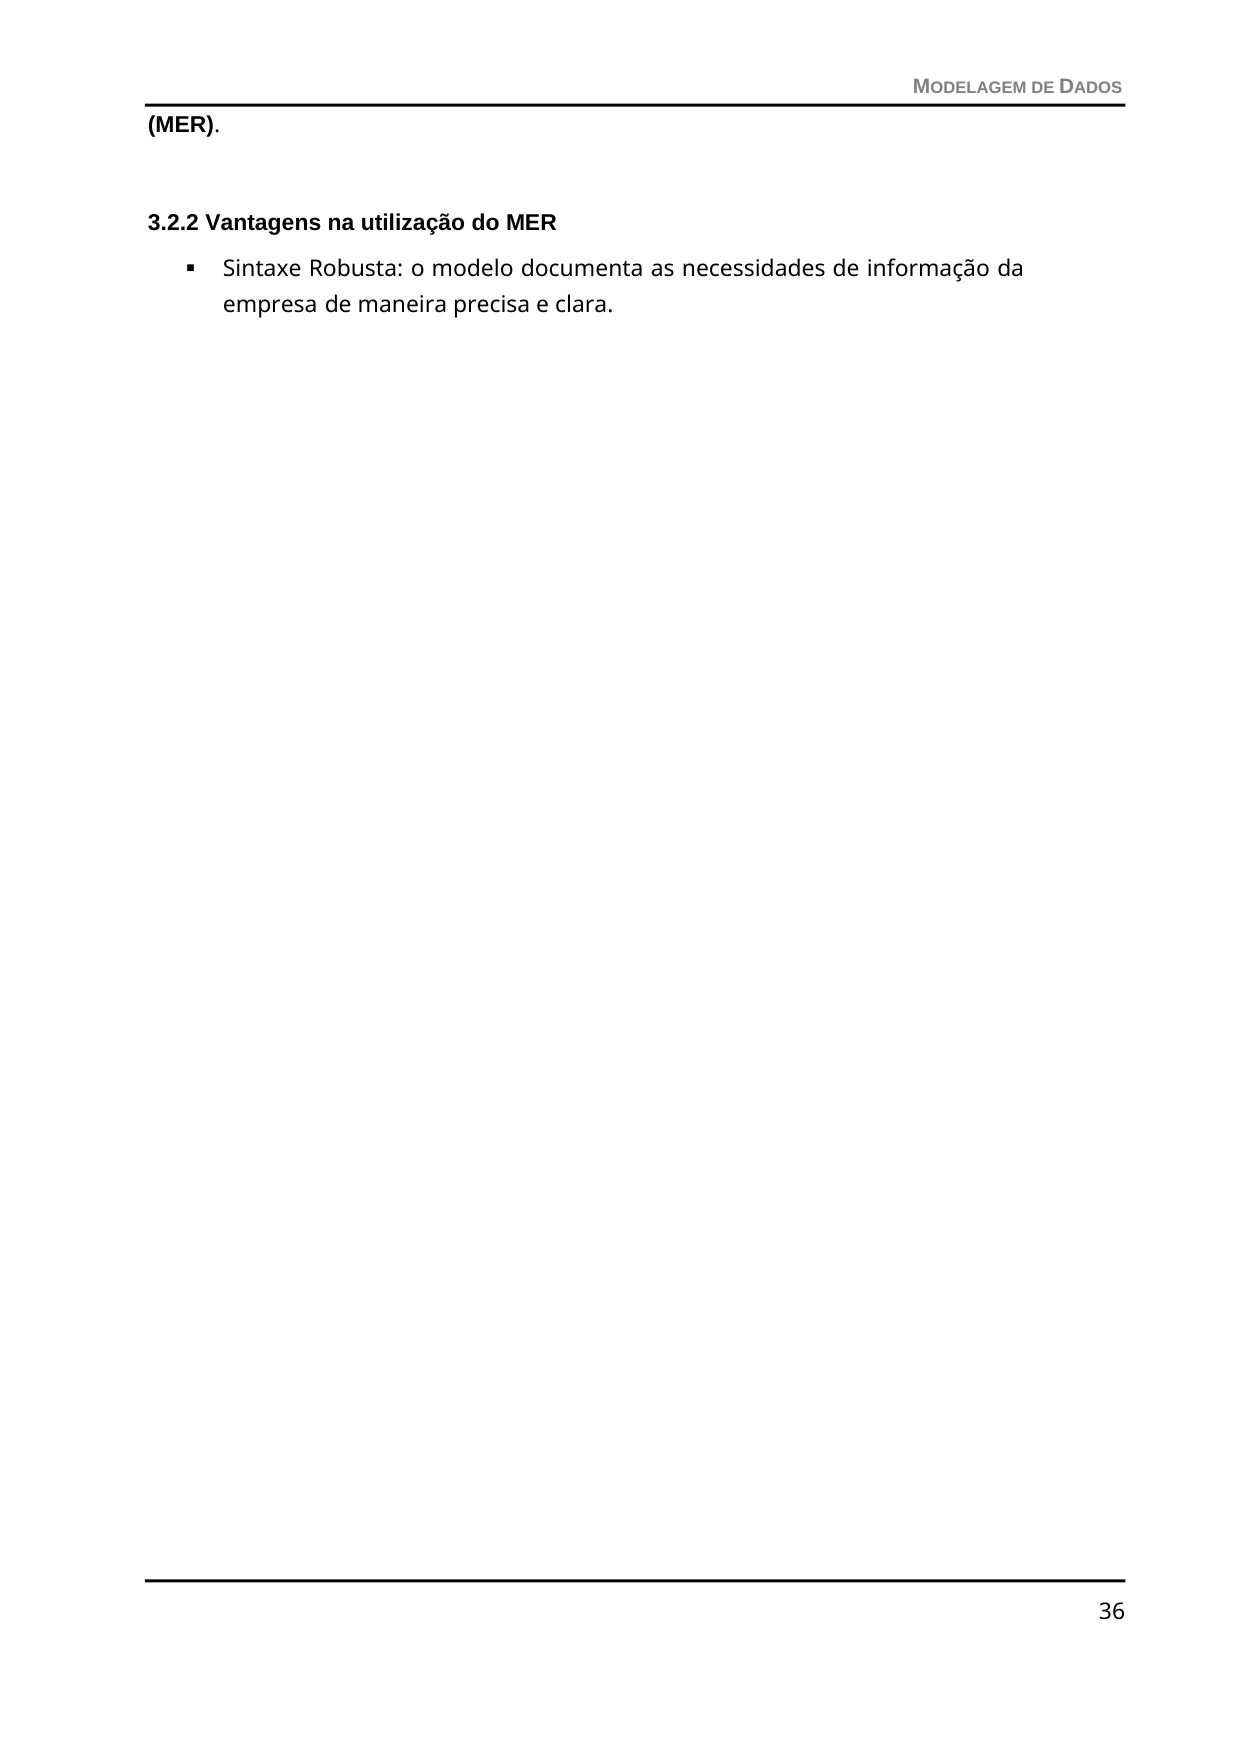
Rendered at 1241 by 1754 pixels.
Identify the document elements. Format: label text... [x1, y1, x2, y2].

list Sintaxe Robusta: o modelo documenta as necessidades de informação da empresa de maneira precisa e clara. [185, 252, 1123, 319]
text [148, 108, 1123, 139]
subtitle Vantagens na utilização do MER [148, 209, 1163, 236]
